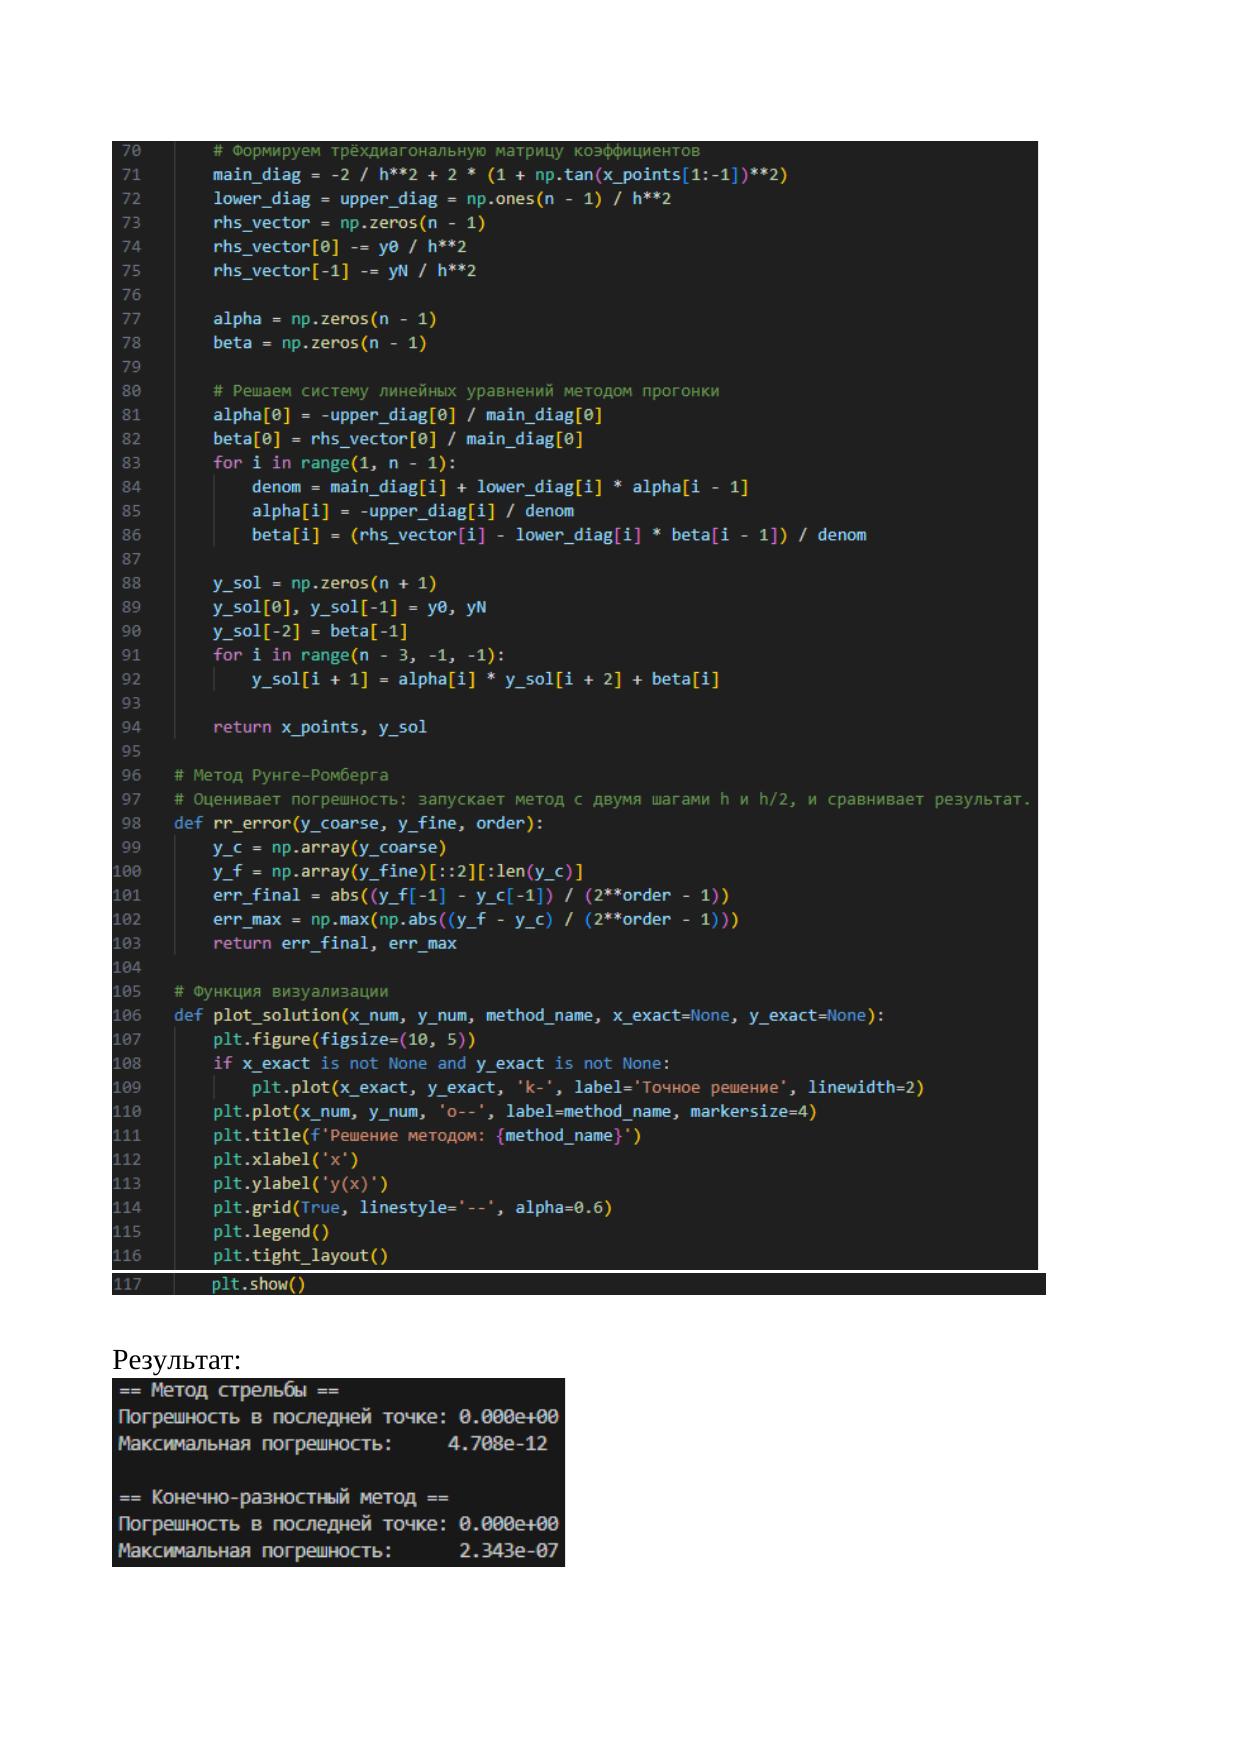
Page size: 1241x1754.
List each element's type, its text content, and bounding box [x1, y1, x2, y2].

picture [112, 1378, 566, 1567]
picture [112, 1273, 1046, 1295]
picture [112, 141, 1039, 1270]
text Результат: [112, 1342, 1128, 1375]
